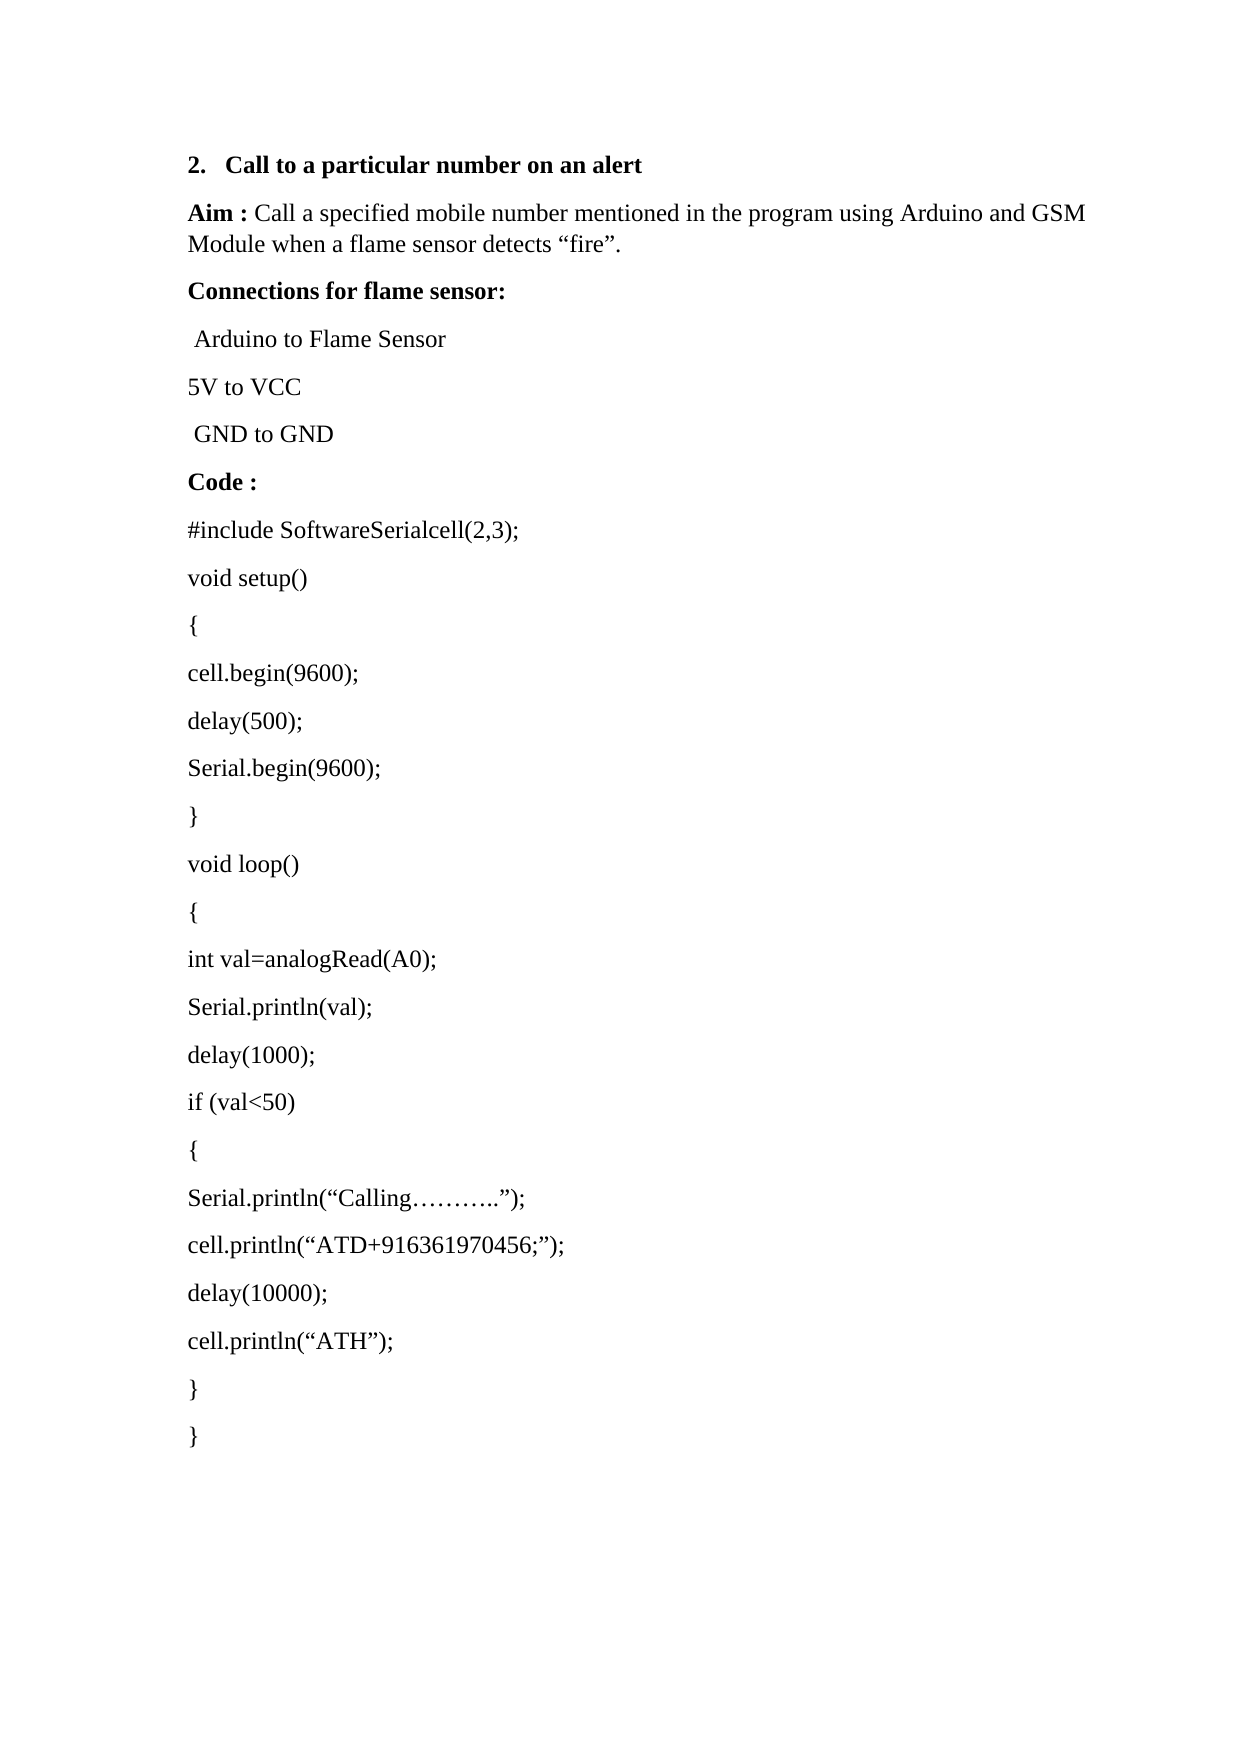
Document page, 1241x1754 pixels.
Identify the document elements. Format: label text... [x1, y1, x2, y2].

text cell.println(“ATH”); [187, 1326, 1090, 1355]
text Arduino to Flame Sensor [187, 324, 1090, 353]
text } [187, 1421, 1090, 1450]
text void setup() [187, 563, 1090, 591]
text Serial.begin(9600); [187, 753, 1090, 782]
text GND to GND [150, 419, 1090, 448]
text { [187, 1135, 1090, 1164]
text #include SoftwareSerialcell(2,3); [187, 515, 1090, 544]
text } [187, 801, 1090, 830]
text Serial.println(“Calling………..”); [187, 1183, 1090, 1212]
text { [187, 610, 1090, 639]
text void loop() [187, 849, 1090, 878]
text Aim : Call a specified mobile number mentioned in the program using Arduino and GSM Module when a flame sensor detects “fire”. [187, 198, 1090, 257]
text } [187, 1374, 1090, 1402]
text 5V to VCC [187, 372, 1090, 401]
text delay(10000); [187, 1278, 1090, 1307]
text delay(500); [187, 706, 1090, 734]
text int val=analogRead(A0); [187, 944, 1090, 973]
text cell.begin(9600); [187, 658, 1090, 687]
text cell.println(“ATD+916361970456;”); [187, 1231, 1090, 1259]
text { [187, 897, 1090, 925]
list Call to a particular number on an alert [187, 150, 1090, 179]
text Connections for flame sensor: [187, 276, 1090, 305]
text delay(1000); [187, 1040, 1090, 1068]
text Code : [187, 467, 1090, 496]
text if (val<50) [187, 1087, 1090, 1116]
text Serial.println(val); [187, 992, 1090, 1021]
